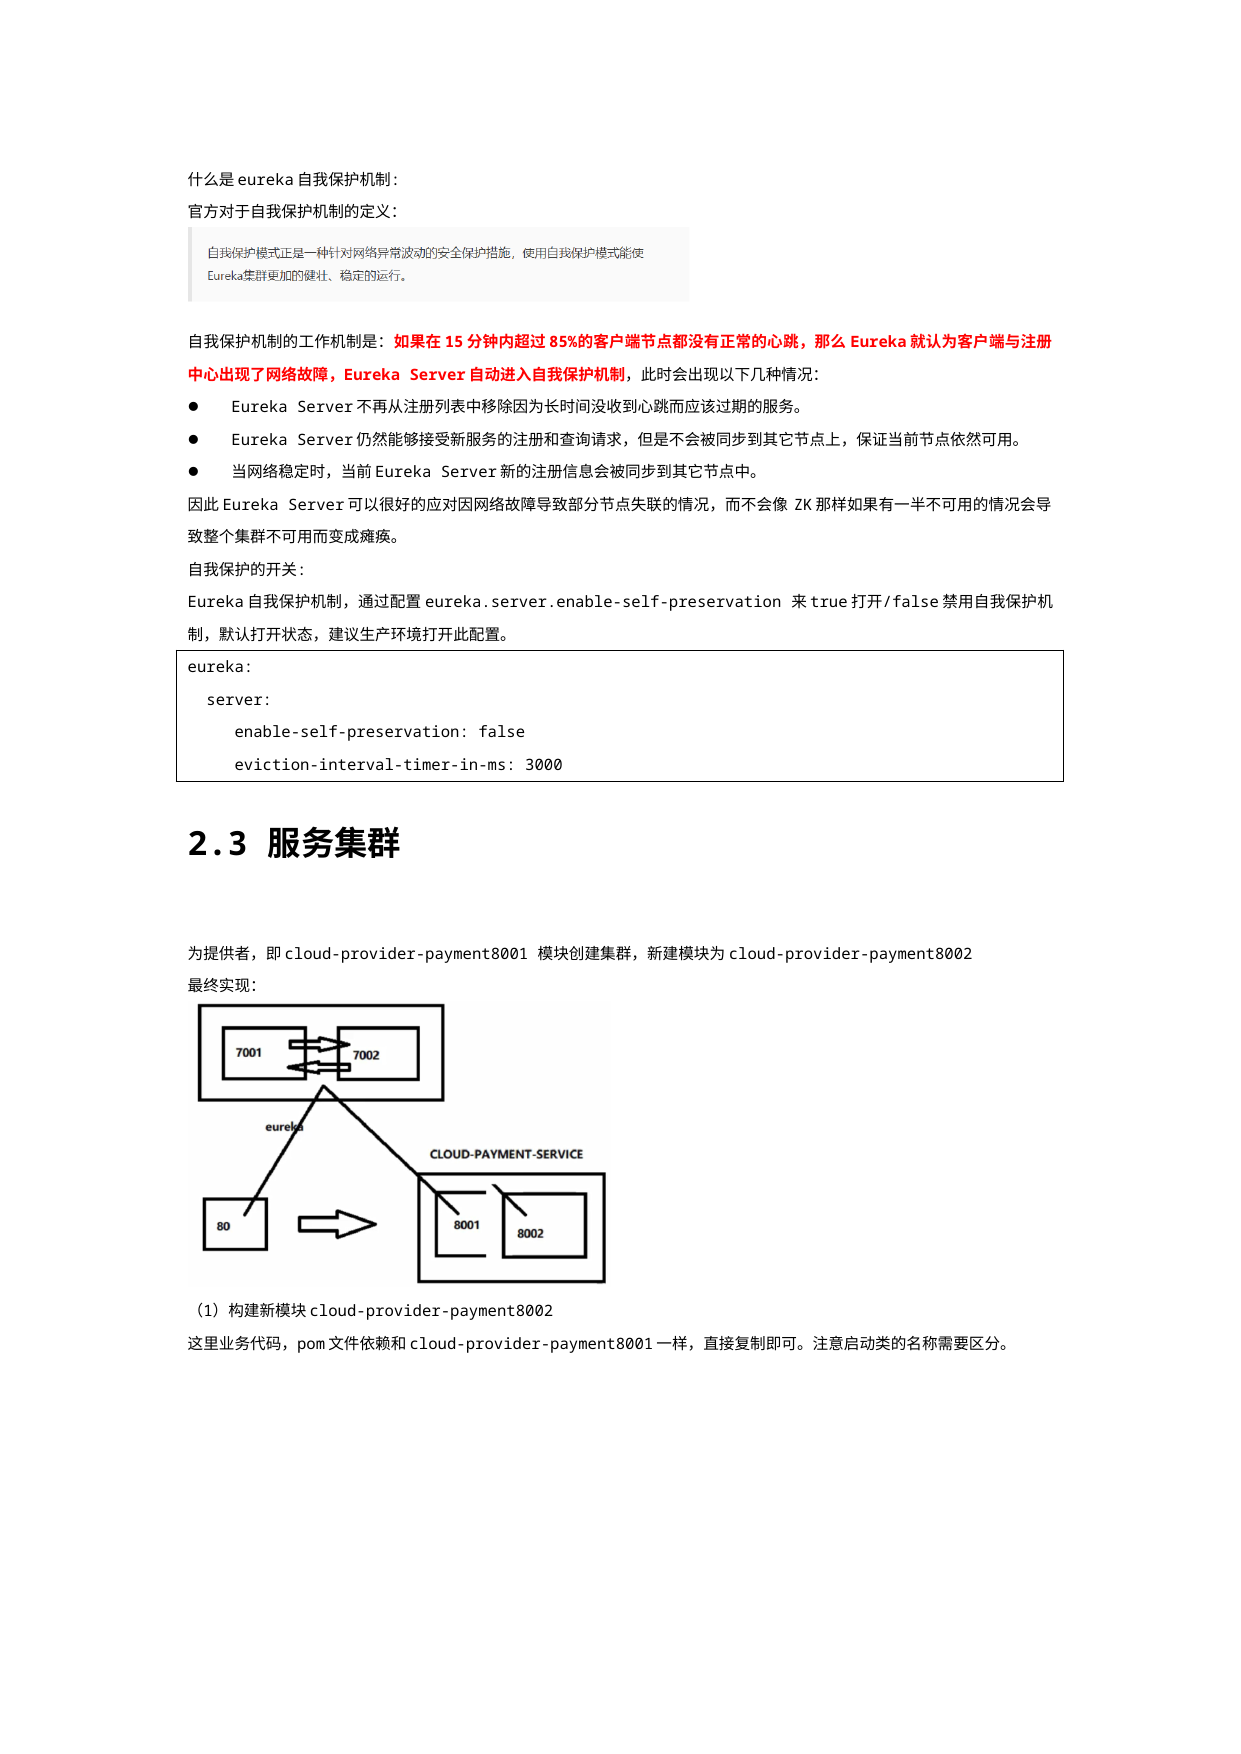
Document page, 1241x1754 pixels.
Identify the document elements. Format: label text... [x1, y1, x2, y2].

picture [187, 227, 690, 303]
text 为提供者，即cloud-provider-payment8001 模块创建集群，新建模块为 cloud-provider-payment8002 [187, 936, 1053, 968]
text 自我保护的开关: [187, 552, 1053, 584]
list Eureka Server不再从注册列表中移除因为长时间没收到心跳而应该过期的服务。 [187, 389, 1053, 422]
text 最终实现： [187, 968, 1053, 1001]
text 因此Eureka Server可以很好的应对因网络故障导致部分节点失联的情况，而不会像ZK那样如果有一半不可用的情况会导致整个集群不可用而变成瘫痪。 [187, 487, 1053, 552]
text 自我保护机制的工作机制是：如果在15分钟内超过85%的客户端节点都没有正常的心跳，那么Eureka就认为客户端与注册中心出现了网络故障，Eureka Server自动进入自我保护机制，此时会出现以下几种情况： [187, 324, 1053, 389]
picture [187, 1001, 612, 1287]
text （1）构建新模块cloud-provider-payment8002 [187, 1293, 1053, 1326]
table_header eureka: server: enable-self-preservation: false eviction-interval-timer-in-ms: 3000 [177, 651, 1063, 781]
text Eureka自我保护机制，通过配置 eureka.server.enable-self-preservation 来true打开/false禁用自我保护机制，默认打开状态，建议生产环境打开此配置。 [187, 584, 1053, 649]
list 当网络稳定时，当前Eureka Server新的注册信息会被同步到其它节点中。 [187, 454, 1053, 487]
text 什么是eureka自我保护机制: [187, 162, 1053, 194]
list Eureka Server仍然能够接受新服务的注册和查询请求，但是不会被同步到其它节点上，保证当前节点依然可用。 [187, 422, 1053, 454]
subtitle 2.3 服务集群 [187, 809, 1053, 874]
text 这里业务代码，pom文件依赖和cloud-provider-payment8001一样，直接复制即可。注意启动类的名称需要区分。 [187, 1326, 1053, 1358]
